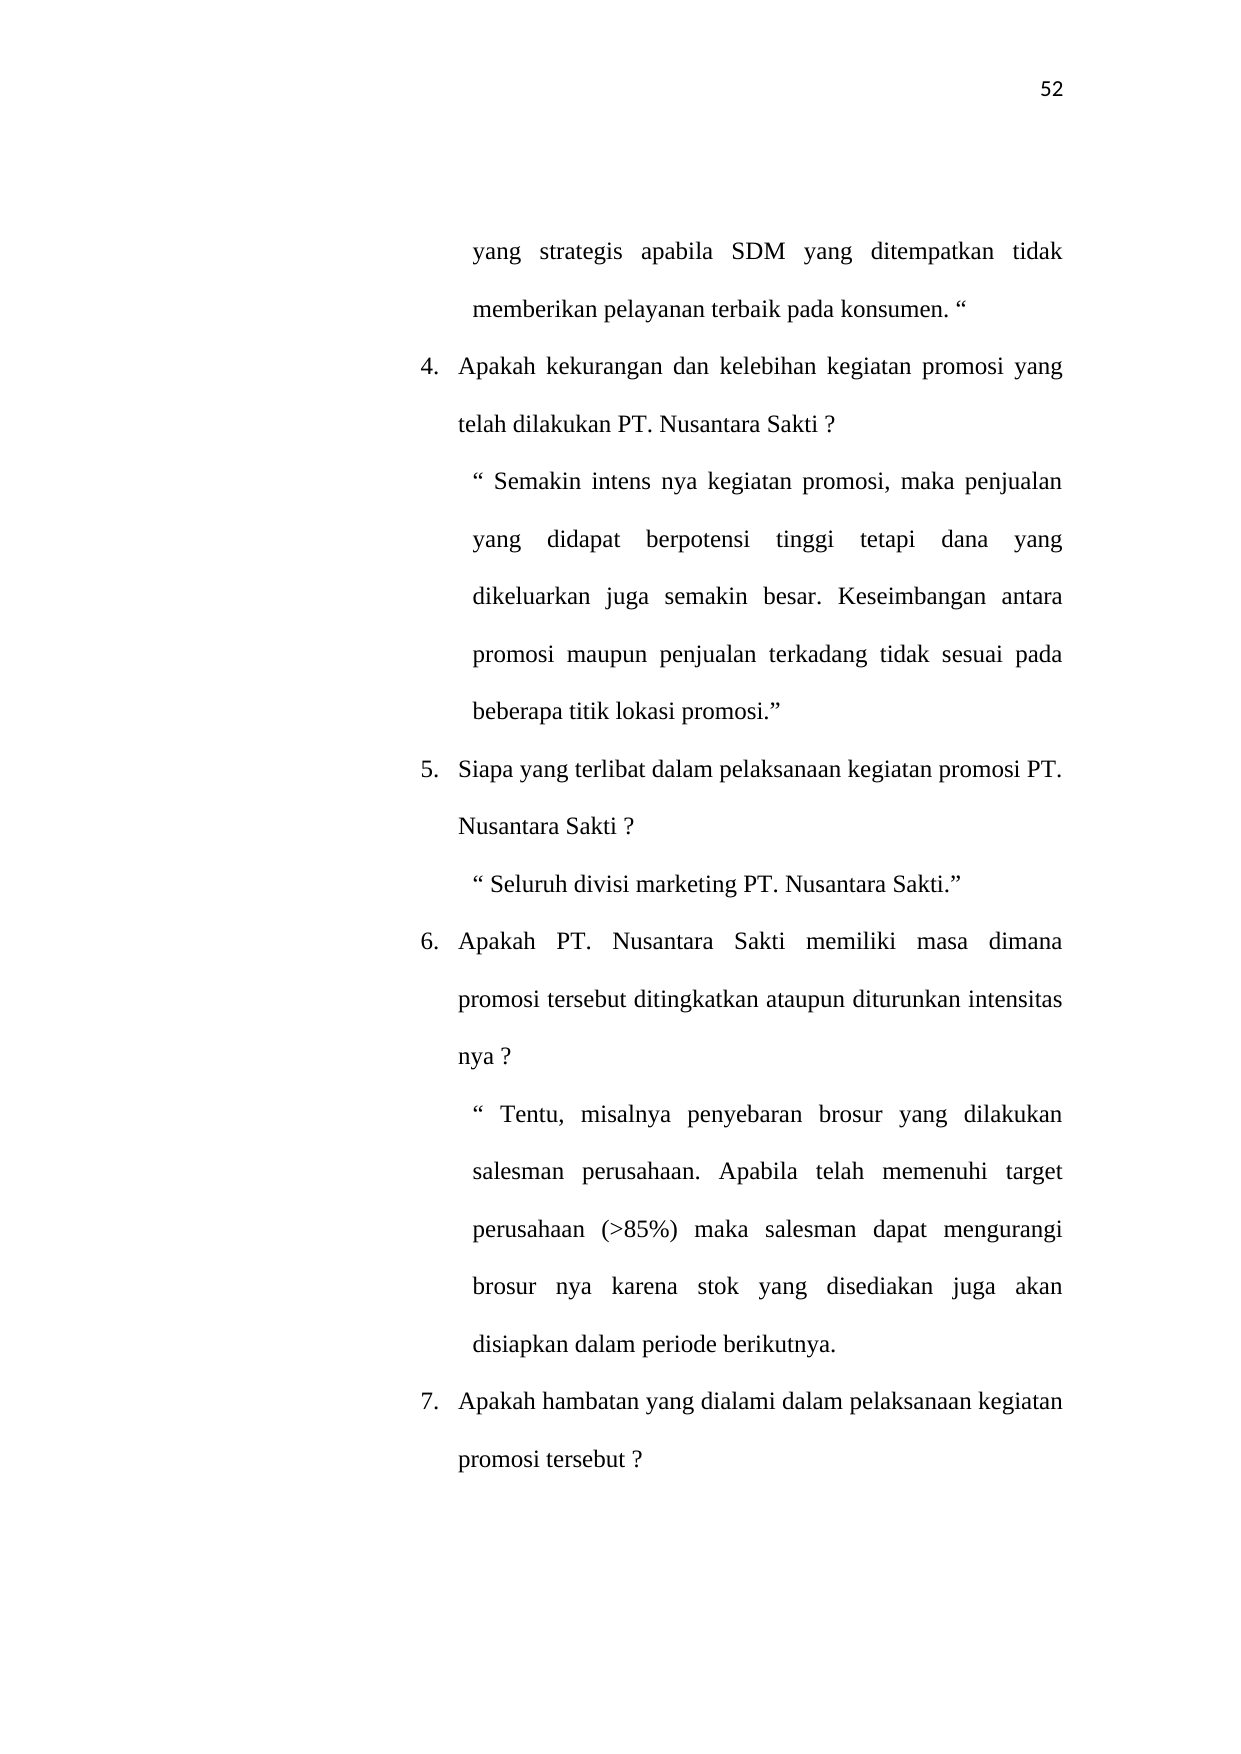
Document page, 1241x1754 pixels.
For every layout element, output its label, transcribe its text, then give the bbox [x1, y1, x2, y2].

list “ Tentu, misalnya penyebaran brosur yang dilakukan salesman perusahaan. Apabila telah memenuhi target perusahaan (>85%) maka salesman dapat mengurangi brosur nya karena stok yang disediakan juga akan disiapkan dalam periode berikutnya. [472, 1099, 1063, 1357]
list Apakah PT. Nusantara Sakti memiliki masa dimana promosi tersebut ditingkatkan ataupun diturunkan intensitas nya ? [420, 926, 1063, 1070]
list Apakah kekurangan dan kelebihan kegiatan promosi yang telah dilakukan PT. Nusantara Sakti ? [420, 351, 1063, 437]
list Apakah hambatan yang dialami dalam pelaksanaan kegiatan promosi tersebut ? [420, 1386, 1063, 1472]
list Siapa yang terlibat dalam pelaksanaan kegiatan promosi PT. Nusantara Sakti ? [420, 754, 1063, 840]
list “ Seluruh divisi marketing PT. Nusantara Sakti.” [472, 869, 1063, 897]
list “ Semakin intens nya kegiatan promosi, maka penjualan yang didapat berpotensi tinggi tetapi dana yang dikeluarkan juga semakin besar. Keseimbangan antara promosi maupun penjualan terkadang tidak sesuai pada beberapa titik lokasi promosi.” [472, 466, 1063, 725]
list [472, 236, 1063, 322]
